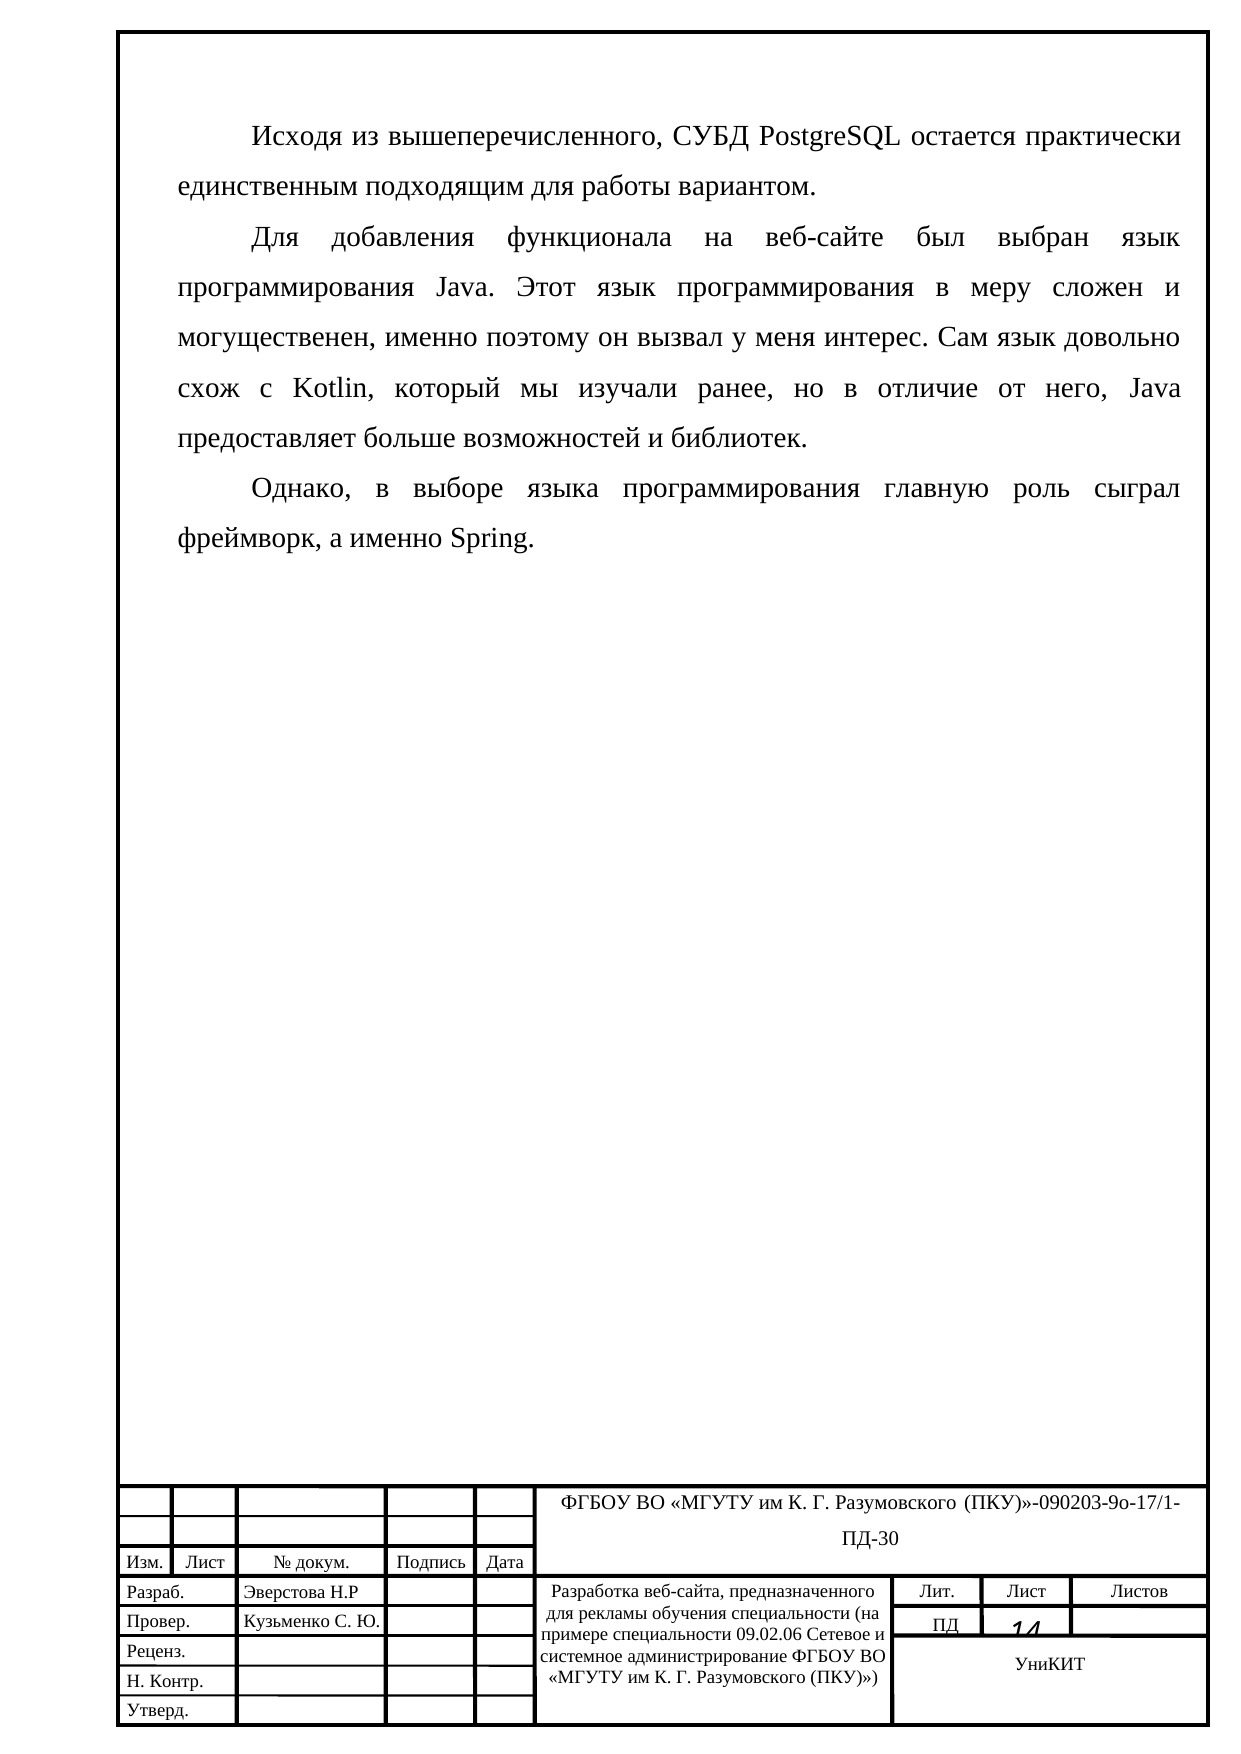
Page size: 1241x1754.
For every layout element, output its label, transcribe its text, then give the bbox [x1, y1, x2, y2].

text Однако, в выборе языка программирования главную роль сыграл фреймворк, а именно Spring. [177, 470, 1181, 554]
text Исходя из вышеперечисленного, СУБД PostgreSQL остается практически единственным подходящим для работы вариантом. [177, 118, 1181, 202]
text Для добавления функционала на веб-сайте был выбран язык программирования Java. Этот язык программирования в меру сложен и могущественен, именно поэтому он вызвал у меня интерес. Сам язык довольно схож с Kotlin, который мы изучали ранее, но в отличие от него, Java предоставляет больше возможностей и библиотек. [177, 219, 1181, 453]
